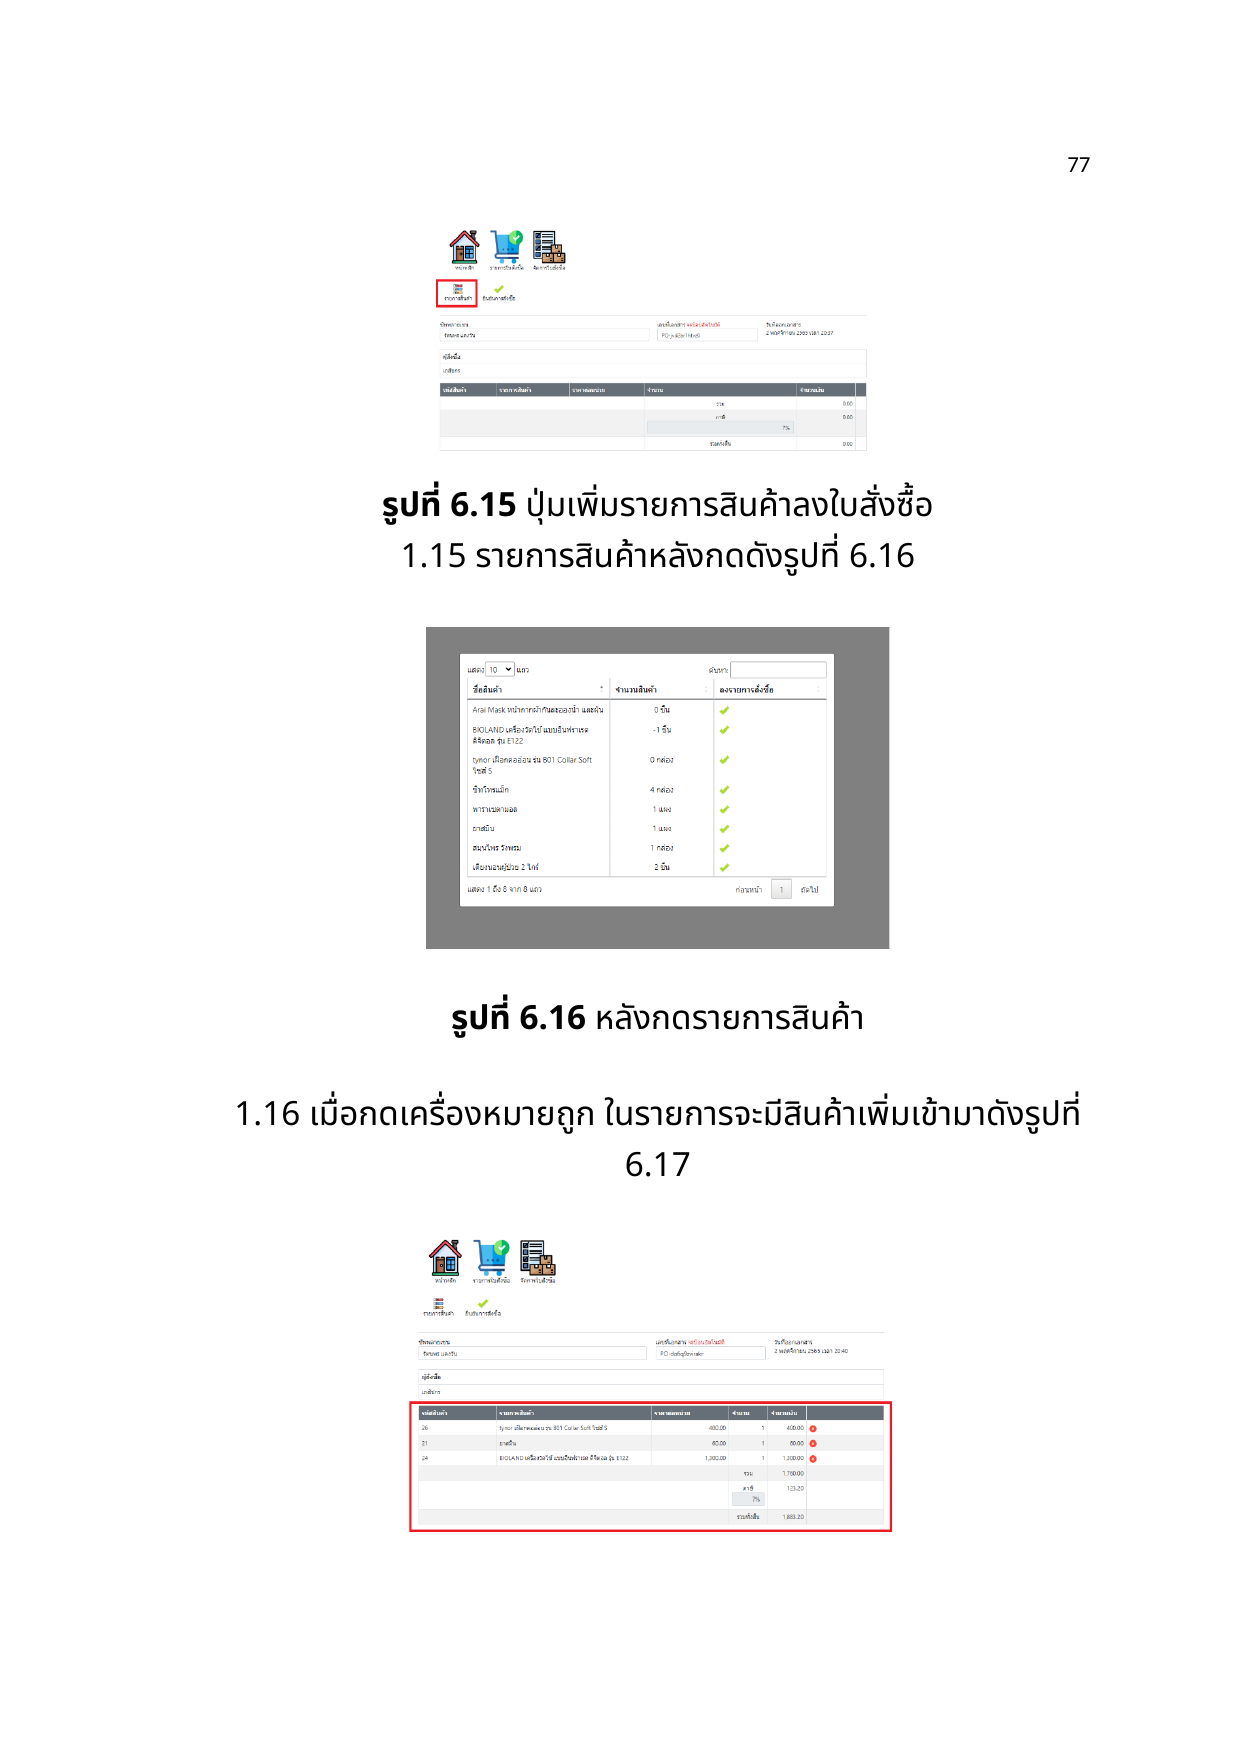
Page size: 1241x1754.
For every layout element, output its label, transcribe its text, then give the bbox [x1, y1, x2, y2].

text 1.16 เมื่อกดเครื่องหมายถูก ในรายการจะมีสินค้าเพิ่มเข้ามาดังรูปที่ 6.17 [225, 1090, 1090, 1186]
text รูปที่ 6.16 หลังกดรายการสินค้า [225, 994, 1090, 1044]
picture [397, 1231, 918, 1535]
picture [428, 225, 887, 482]
text 1.15 รายการสินค้าหลังกดดังรูปที่ 6.16 [225, 532, 1090, 582]
text รูปที่ 6.15 ปุ่มเพิ่มรายการสินค้าลงใบสั่งซื้อ [225, 481, 1090, 532]
picture [426, 627, 890, 949]
